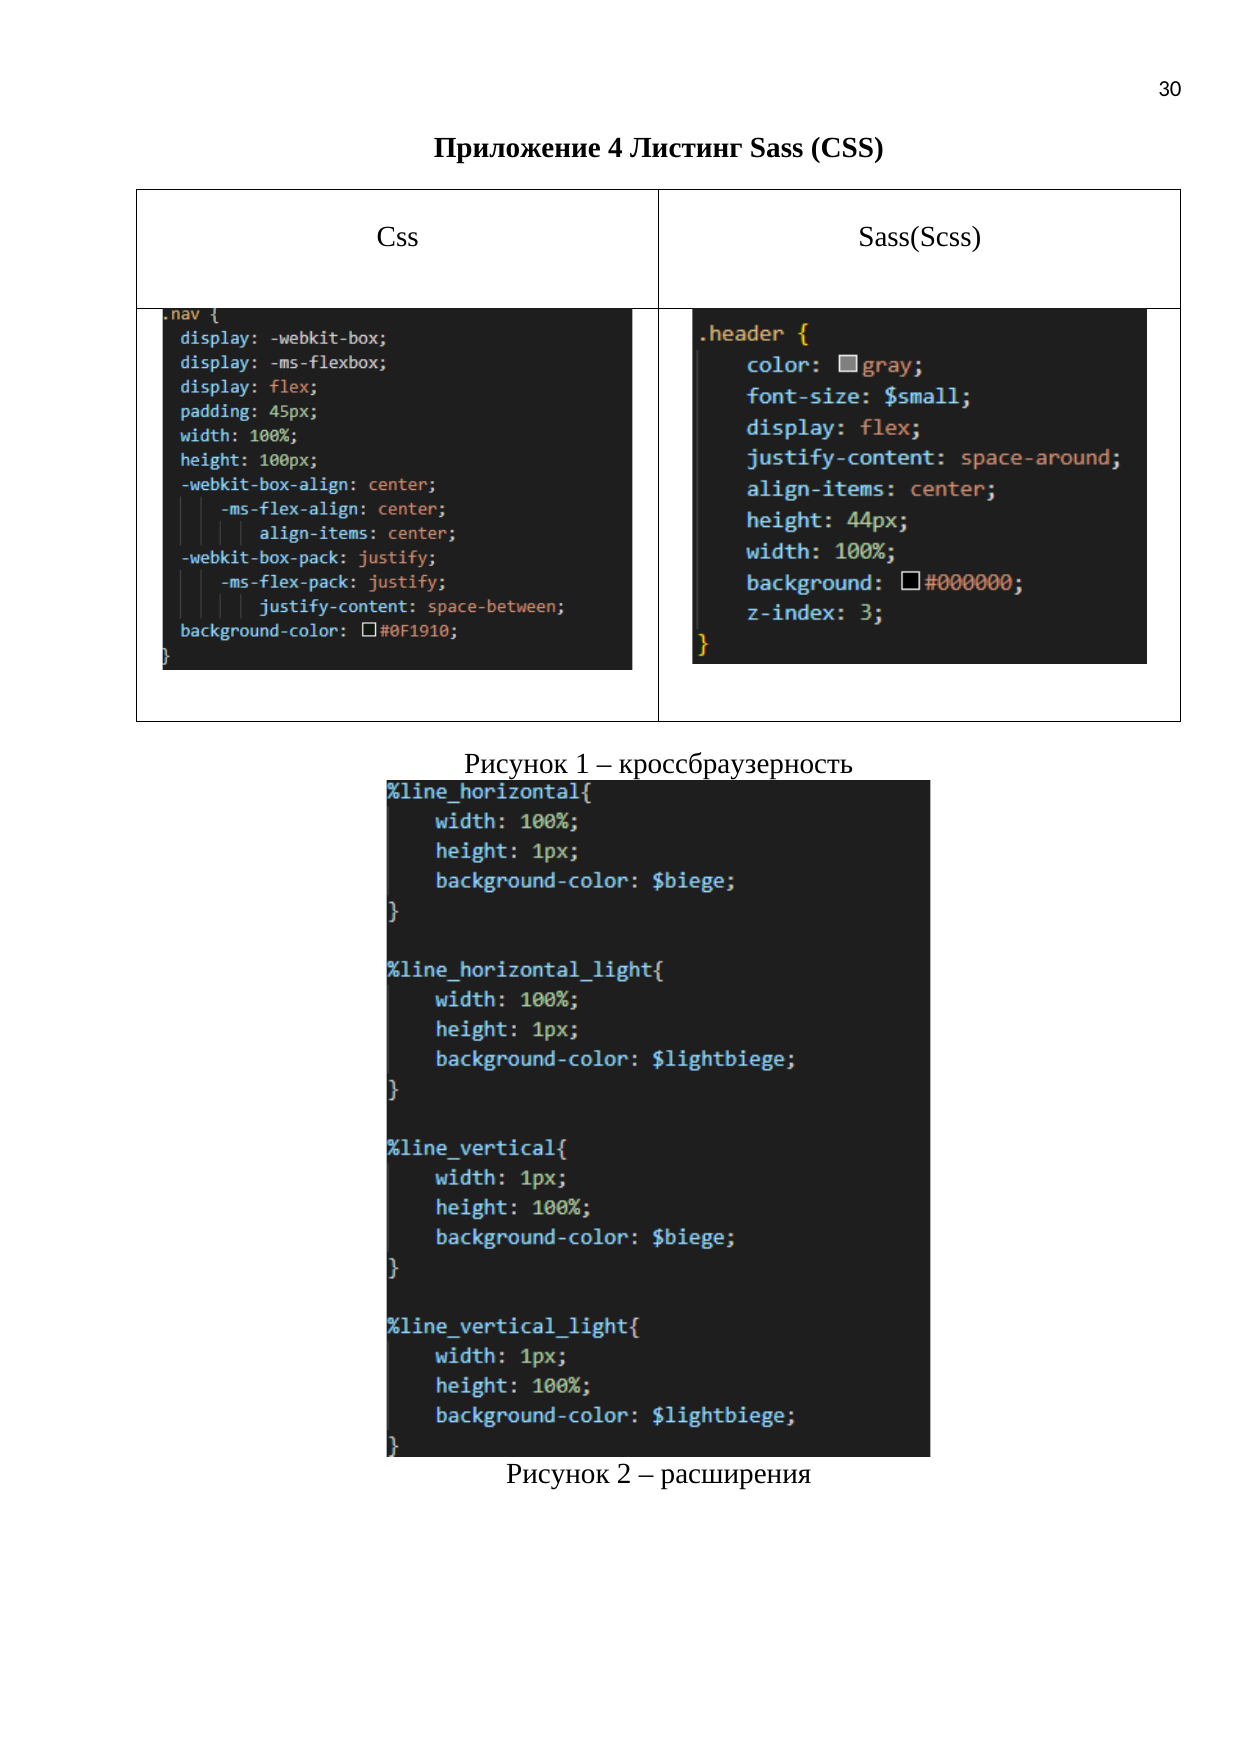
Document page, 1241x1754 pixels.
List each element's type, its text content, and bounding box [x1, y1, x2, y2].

table_header Css [137, 190, 658, 308]
picture [162, 308, 633, 670]
text Рисунок 2 – расширения [136, 1457, 1181, 1490]
picture [386, 780, 931, 1457]
text Приложение 4 Листинг Sass (CSS) [62, 130, 1181, 163]
picture [692, 308, 1147, 664]
text Рисунок 1 – кроссбраузерность [136, 747, 1181, 780]
table_cell [137, 309, 658, 721]
table_header Sass(Scss) [659, 190, 1180, 308]
table_cell [659, 309, 1180, 721]
